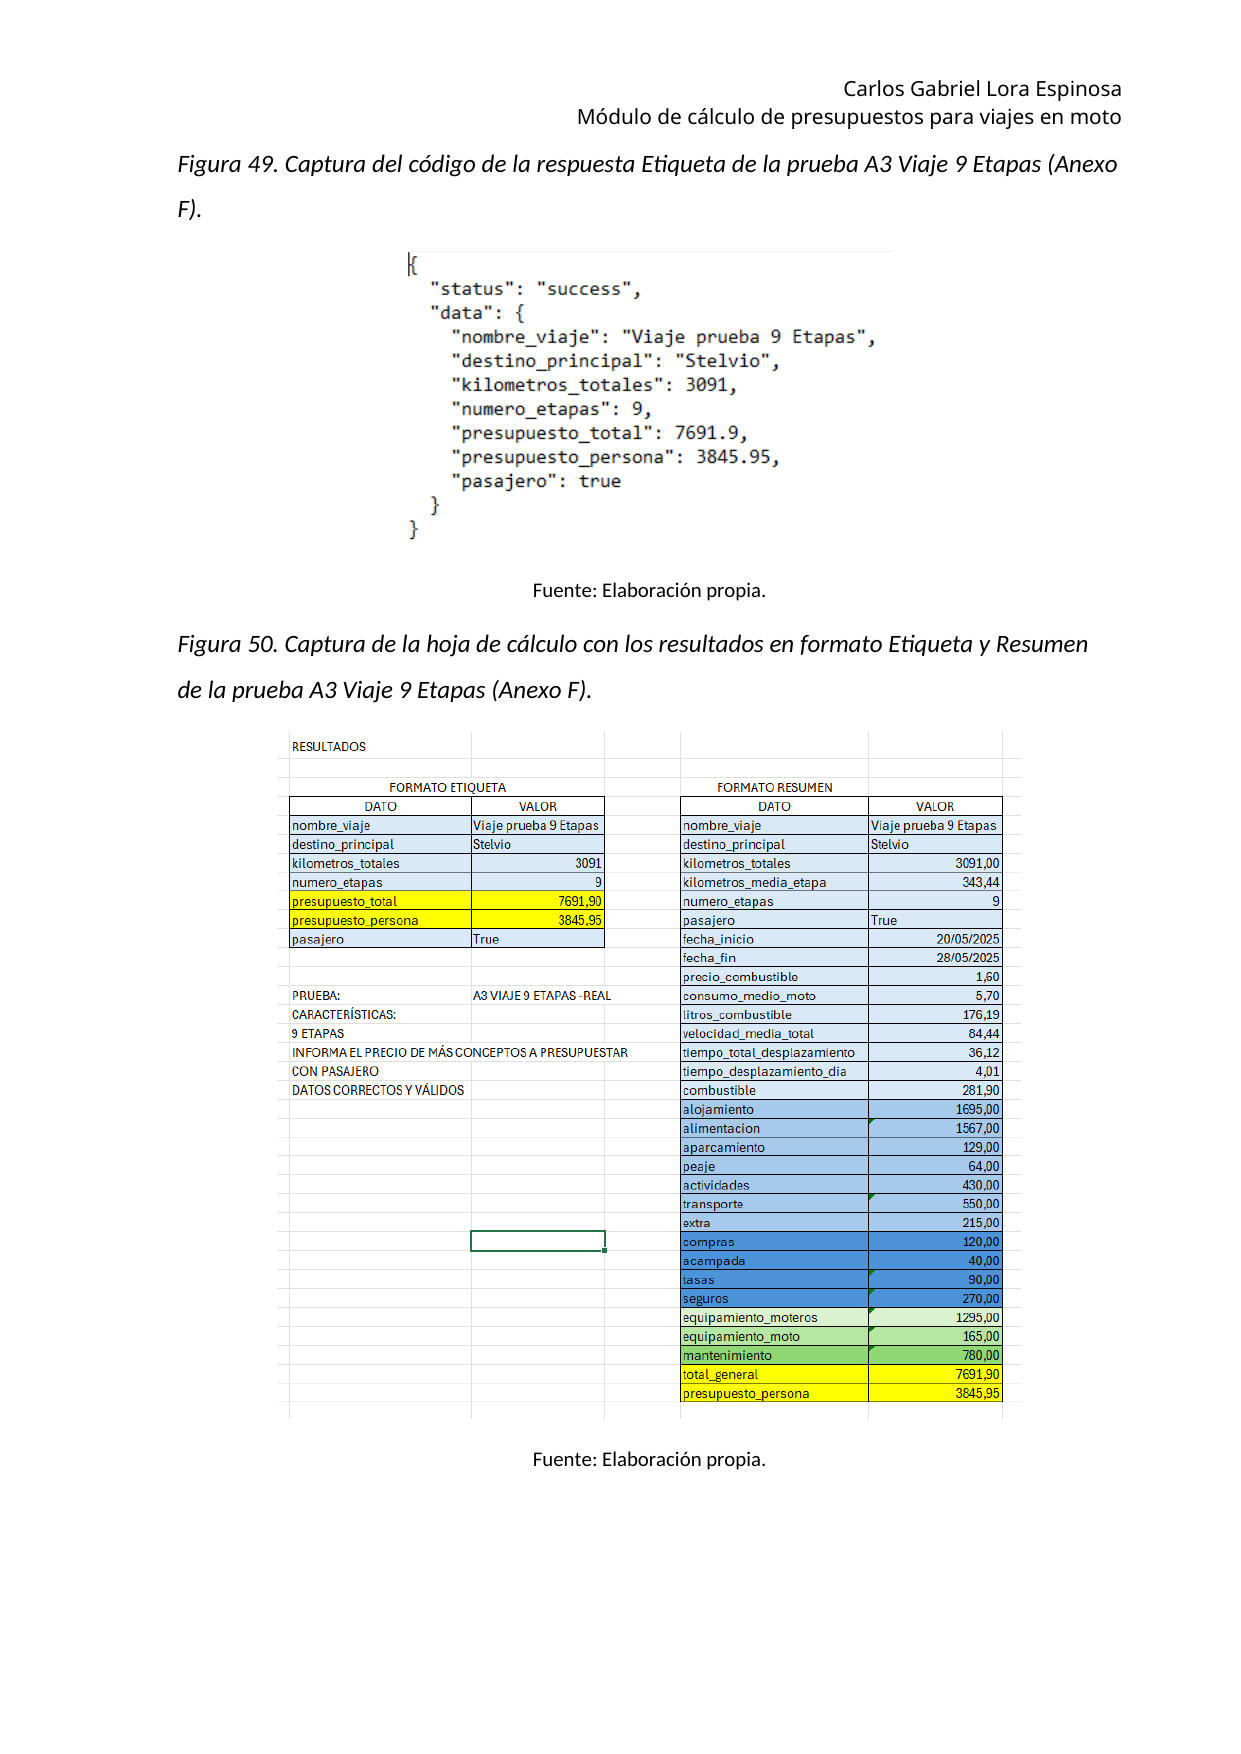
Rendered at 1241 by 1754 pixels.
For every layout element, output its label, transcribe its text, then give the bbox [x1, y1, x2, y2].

picture [407, 251, 892, 550]
text Fuente: Elaboración propia. [177, 578, 1122, 603]
text Fuente: Elaboración propia. [177, 1446, 1122, 1472]
picture [277, 732, 1022, 1419]
